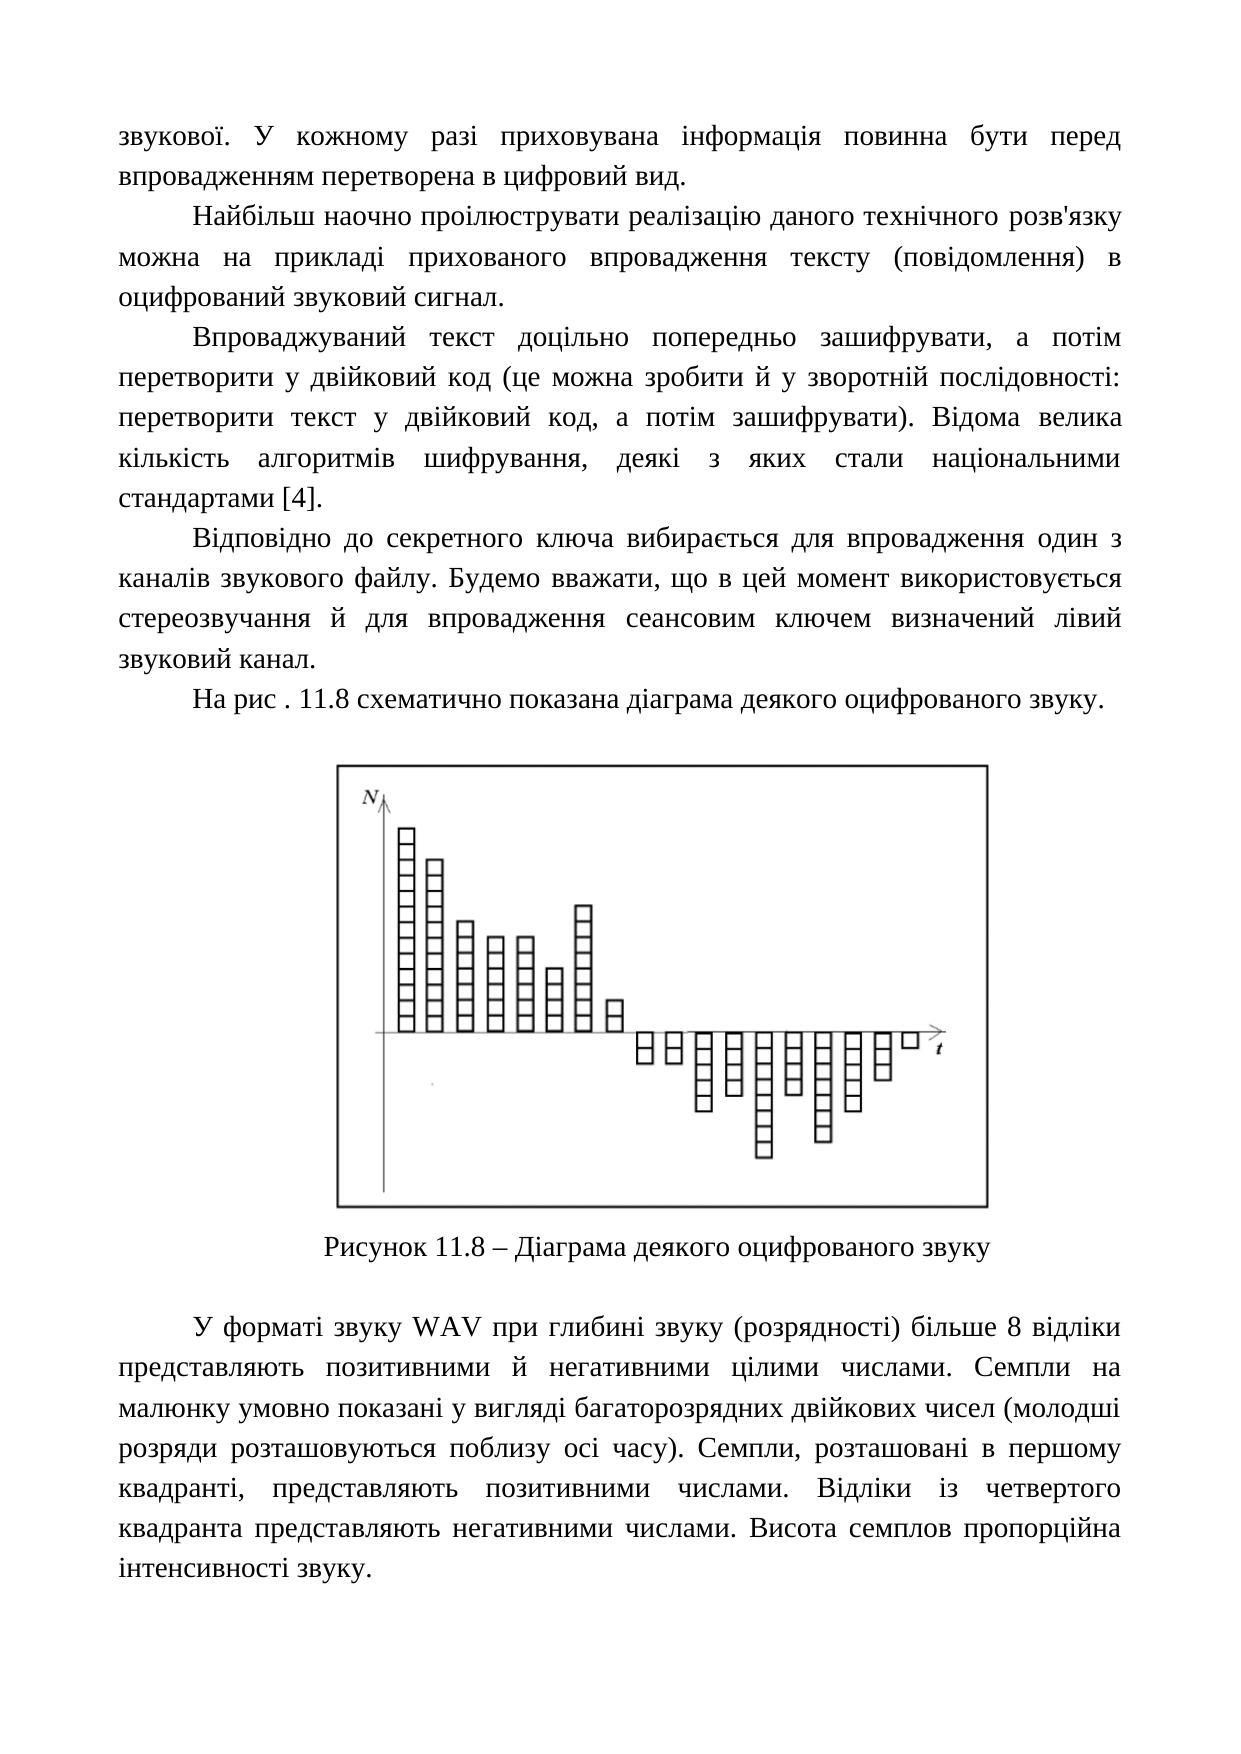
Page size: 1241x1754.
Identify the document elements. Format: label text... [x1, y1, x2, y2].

text Рисунок 11.8 – Діаграма деякого оцифрованого звуку [118, 1229, 1122, 1262]
text Впроваджуваний текст доцільно попередньо зашифрувати, а потім перетворити у двійковий код (це можна зробити й у зворотній послідовності: перетворити текст у двійковий код, а потім зашифрувати). Відома велика кількість алгоритмів шифрування, деякі з яких стали національними стандартами [4]. [118, 319, 1122, 513]
picture [321, 761, 993, 1223]
text Найбільш наочно проілюструвати реалізацію даного технічного розв'язку можна на прикладі прихованого впровадження тексту (повідомлення) в оцифрований звуковий сигнал. [118, 198, 1122, 312]
text На рис . 11.8 схематично показана діаграма деякого оцифрованого звуку. [118, 681, 1122, 714]
text У форматі звуку WAV при глибині звуку (розрядності) більше 8 відліки представляють позитивними й негативними цілими числами. Семпли на малюнку умовно показані у вигляді багаторозрядних двійкових чисел (молодші розряди розташовуються поблизу осі часу). Семпли, розташовані в першому квадранті, представляють позитивними числами. Відліки із четвертого квадранта представляють негативними числами. Висота семплов пропорційна інтенсивності звуку. [118, 1309, 1122, 1584]
text Відповідно до секретного ключа вибирається для впровадження один з каналів звукового файлу. Будемо вважати, що в цей момент використовується стереозвучання й для впровадження сеансовим ключем визначений лівий звуковий канал. [118, 520, 1122, 674]
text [118, 118, 1122, 192]
